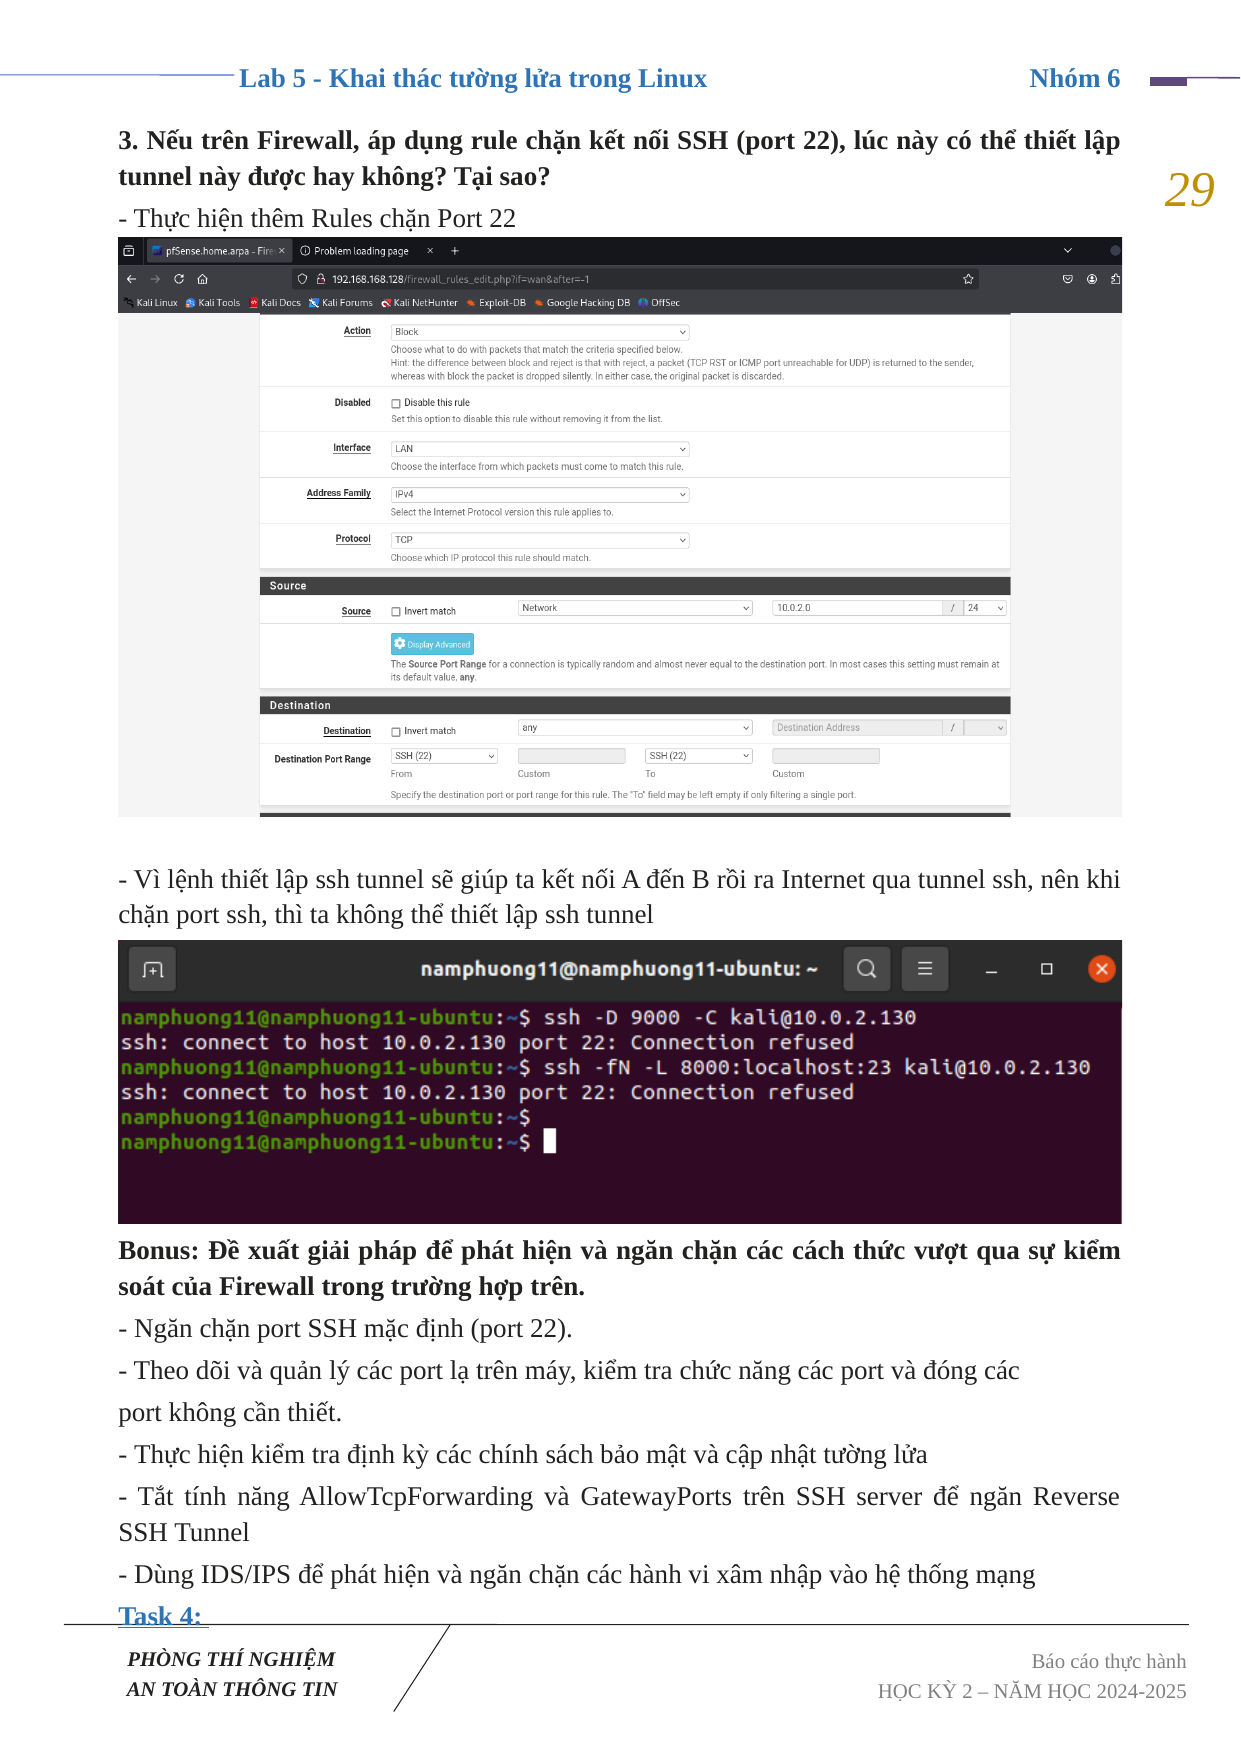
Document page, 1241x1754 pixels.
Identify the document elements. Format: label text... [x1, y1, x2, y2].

text - Vì lệnh thiết lập ssh tunnel sẽ giúp ta kết nối A đến B rồi ra Internet qua tunnel ssh, nên khi chặn port ssh, thì ta không thể thiết lập ssh tunnel [118, 863, 1122, 930]
text - Thực hiện thêm Rules chặn Port 22 [118, 202, 1122, 233]
text - Dùng IDS/IPS để phát hiện và ngăn chặn các hành vi xâm nhập vào hệ thống mạng [118, 1558, 1122, 1589]
text - Tắt tính năng AllowTcpForwarding và GatewayPorts trên SSH server để ngăn Reverse SSH Tunnel [118, 1480, 1122, 1547]
text - Ngăn chặn port SSH mặc định (port 22). [118, 1312, 1122, 1343]
picture [118, 940, 1123, 1224]
text - Thực hiện kiểm tra định kỳ các chính sách bảo mật và cập nhật tường lửa [118, 1438, 1122, 1469]
text 3. Nếu trên Firewall, áp dụng rule chặn kết nối SSH (port 22), lúc này có thể thiết lập tunnel này được hay không? Tại sao? [118, 124, 1122, 191]
text port không cần thiết. [118, 1396, 1122, 1427]
text Bonus: Đề xuất giải pháp để phát hiện và ngăn chặn các cách thức vượt qua sự kiểm soát của Firewall trong trường hợp trên. [118, 1234, 1122, 1301]
text Task 4: [118, 1600, 1122, 1631]
text - Theo dõi và quản lý các port lạ trên máy, kiểm tra chức năng các port và đóng các [118, 1354, 1122, 1385]
picture [118, 237, 1123, 817]
